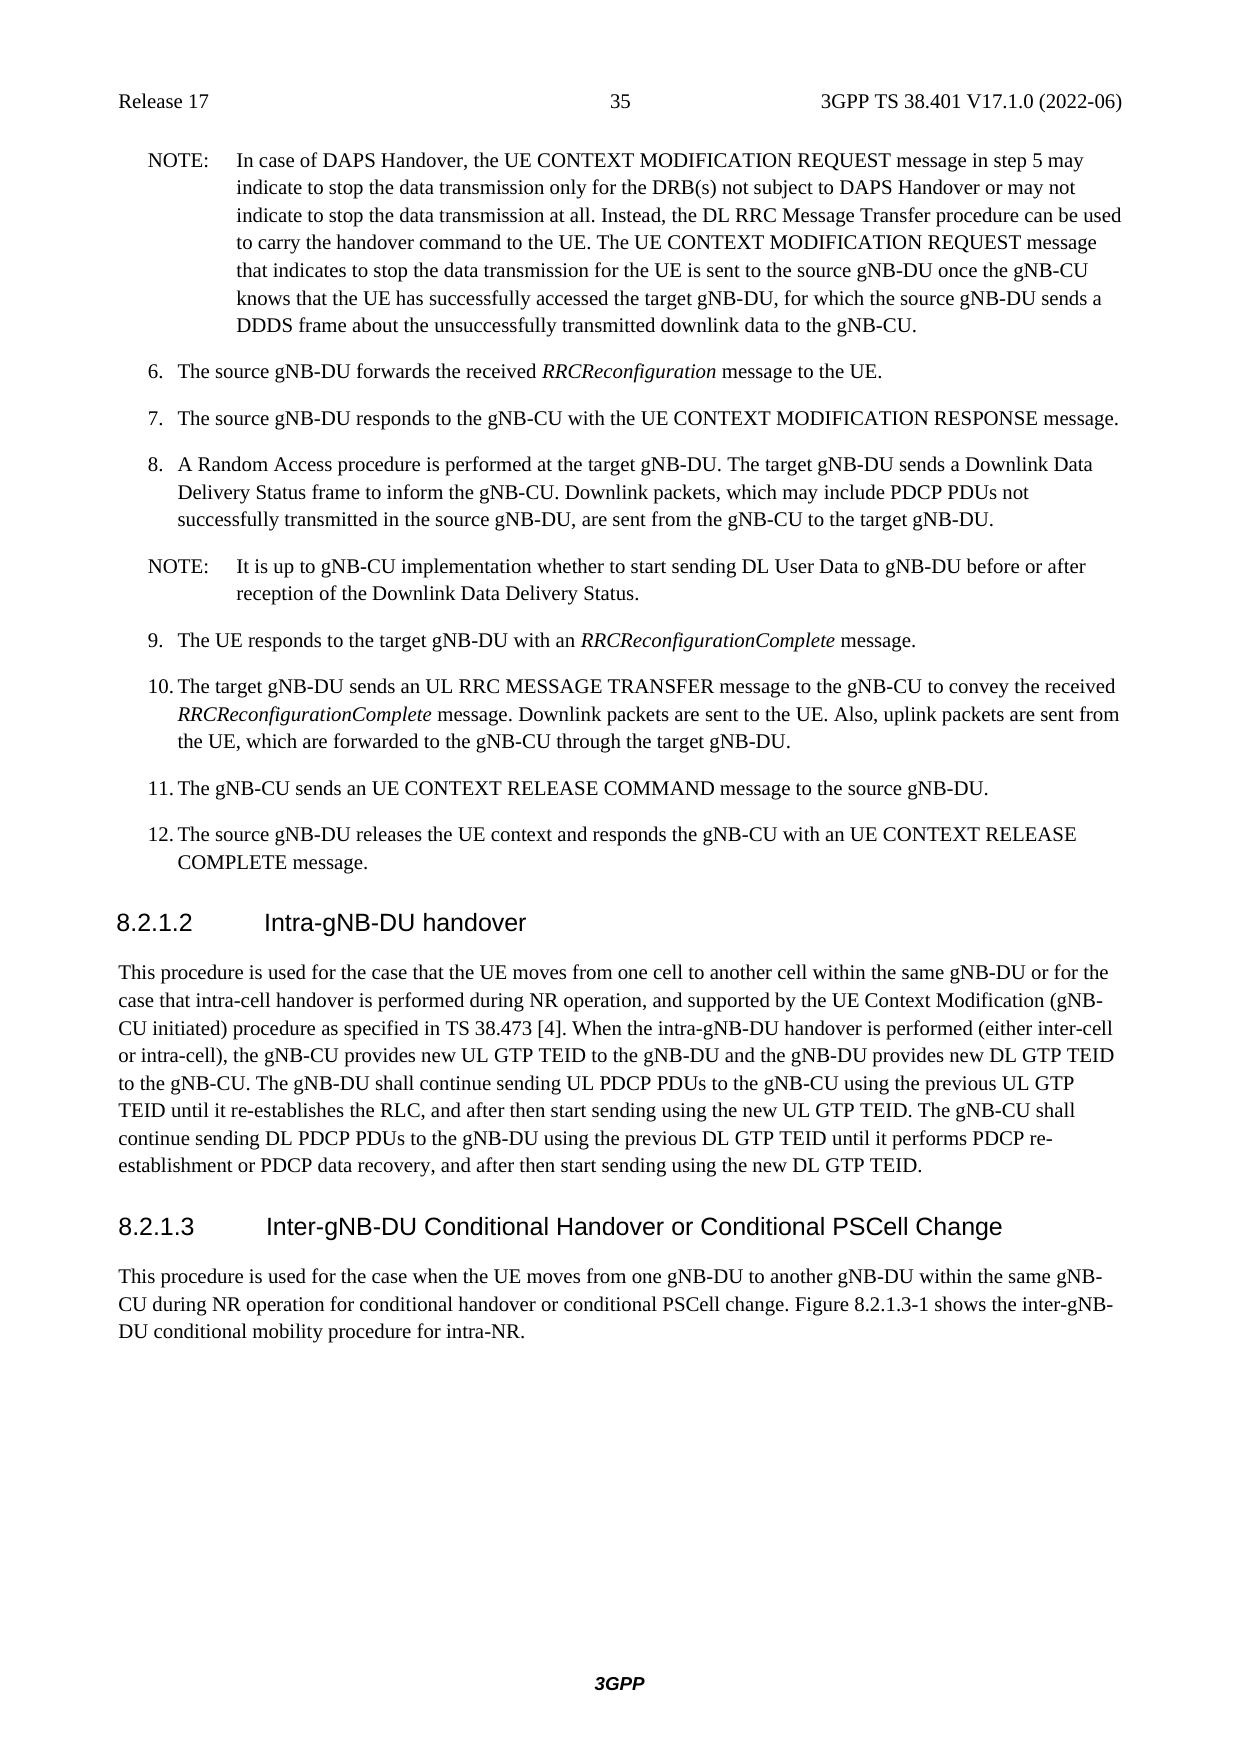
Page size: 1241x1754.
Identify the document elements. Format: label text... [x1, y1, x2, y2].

text NOTE: It is up to gNB-CU implementation whether to start sending DL User Data to gNB-DU before or after reception of the Downlink Data Delivery Status. [148, 554, 1122, 605]
text NOTE: In case of DAPS Handover, the UE CONTEXT MODIFICATION REQUEST message in step 5 may indicate to stop the data transmission only for the DRB(s) not subject to DAPS Handover or may not indicate to stop the data transmission at all. Instead, the DL RRC Message Transfer procedure can be used to carry the handover command to the UE. The UE CONTEXT MODIFICATION REQUEST message that indicates to stop the data transmission for the UE is sent to the source gNB-DU once the gNB-CU knows that the UE has successfully accessed the target gNB-DU, for which the source gNB-DU sends a DDDS frame about the unsuccessfully transmitted downlink data to the gNB-CU. [148, 147, 1122, 337]
text 7. The source gNB-DU responds to the gNB-CU with the UE CONTEXT MODIFICATION RESPONSE message. [148, 406, 1122, 430]
text 9. The UE responds to the target gNB-DU with an RRCReconfigurationComplete message. [148, 628, 1122, 652]
text This procedure is used for the case when the UE moves from one gNB-DU to another gNB-DU within the same gNB-CU during NR operation for conditional handover or conditional PSCell change. Figure 8.2.1.3-1 shows the inter-gNB-DU conditional mobility procedure for intra-NR. [118, 1264, 1122, 1343]
text This procedure is used for the case that the UE moves from one cell to another cell within the same gNB-DU or for the case that intra-cell handover is performed during NR operation, and supported by the UE Context Modification (gNB-CU initiated) procedure as specified in TS 38.473 [4]. When the intra-gNB-DU handover is performed (either inter-cell or intra-cell), the gNB-CU provides new UL GTP TEID to the gNB-DU and the gNB-DU provides new DL GTP TEID to the gNB-CU. The gNB-DU shall continue sending UL PDCP PDUs to the gNB-CU using the previous UL GTP TEID until it re-establishes the RLC, and after then start sending using the new UL GTP TEID. The gNB-CU shall continue sending DL PDCP PDUs to the gNB-DU using the previous DL GTP TEID until it performs PDCP re-establishment or PDCP data recovery, and after then start sending using the new DL GTP TEID. [118, 960, 1122, 1177]
text 10. The target gNB-DU sends an UL RRC MESSAGE TRANSFER message to the gNB-CU to convey the received RRCReconfigurationComplete message. Downlink packets are sent to the UE. Also, uplink packets are sent from the UE, which are forwarded to the gNB-CU through the target gNB-DU. [148, 674, 1122, 753]
text 6. The source gNB-DU forwards the received RRCReconfiguration message to the UE. [148, 359, 1122, 383]
subtitle 8.2.1.2 Intra-gNB-DU handover [116, 908, 1122, 937]
text 8. A Random Access procedure is performed at the target gNB-DU. The target gNB-DU sends a Downlink Data Delivery Status frame to inform the gNB-CU. Downlink packets, which may include PDCP PDUs not successfully transmitted in the source gNB-DU, are sent from the gNB-CU to the target gNB-DU. [148, 452, 1122, 531]
text 12. The source gNB-DU releases the UE context and responds the gNB-CU with an UE CONTEXT RELEASE COMPLETE message. [148, 822, 1122, 874]
text 11. The gNB-CU sends an UE CONTEXT RELEASE COMMAND message to the source gNB-DU. [148, 776, 1122, 800]
subtitle 8.2.1.3 Inter-gNB-DU Conditional Handover or Conditional PSCell Change [118, 1212, 1122, 1241]
